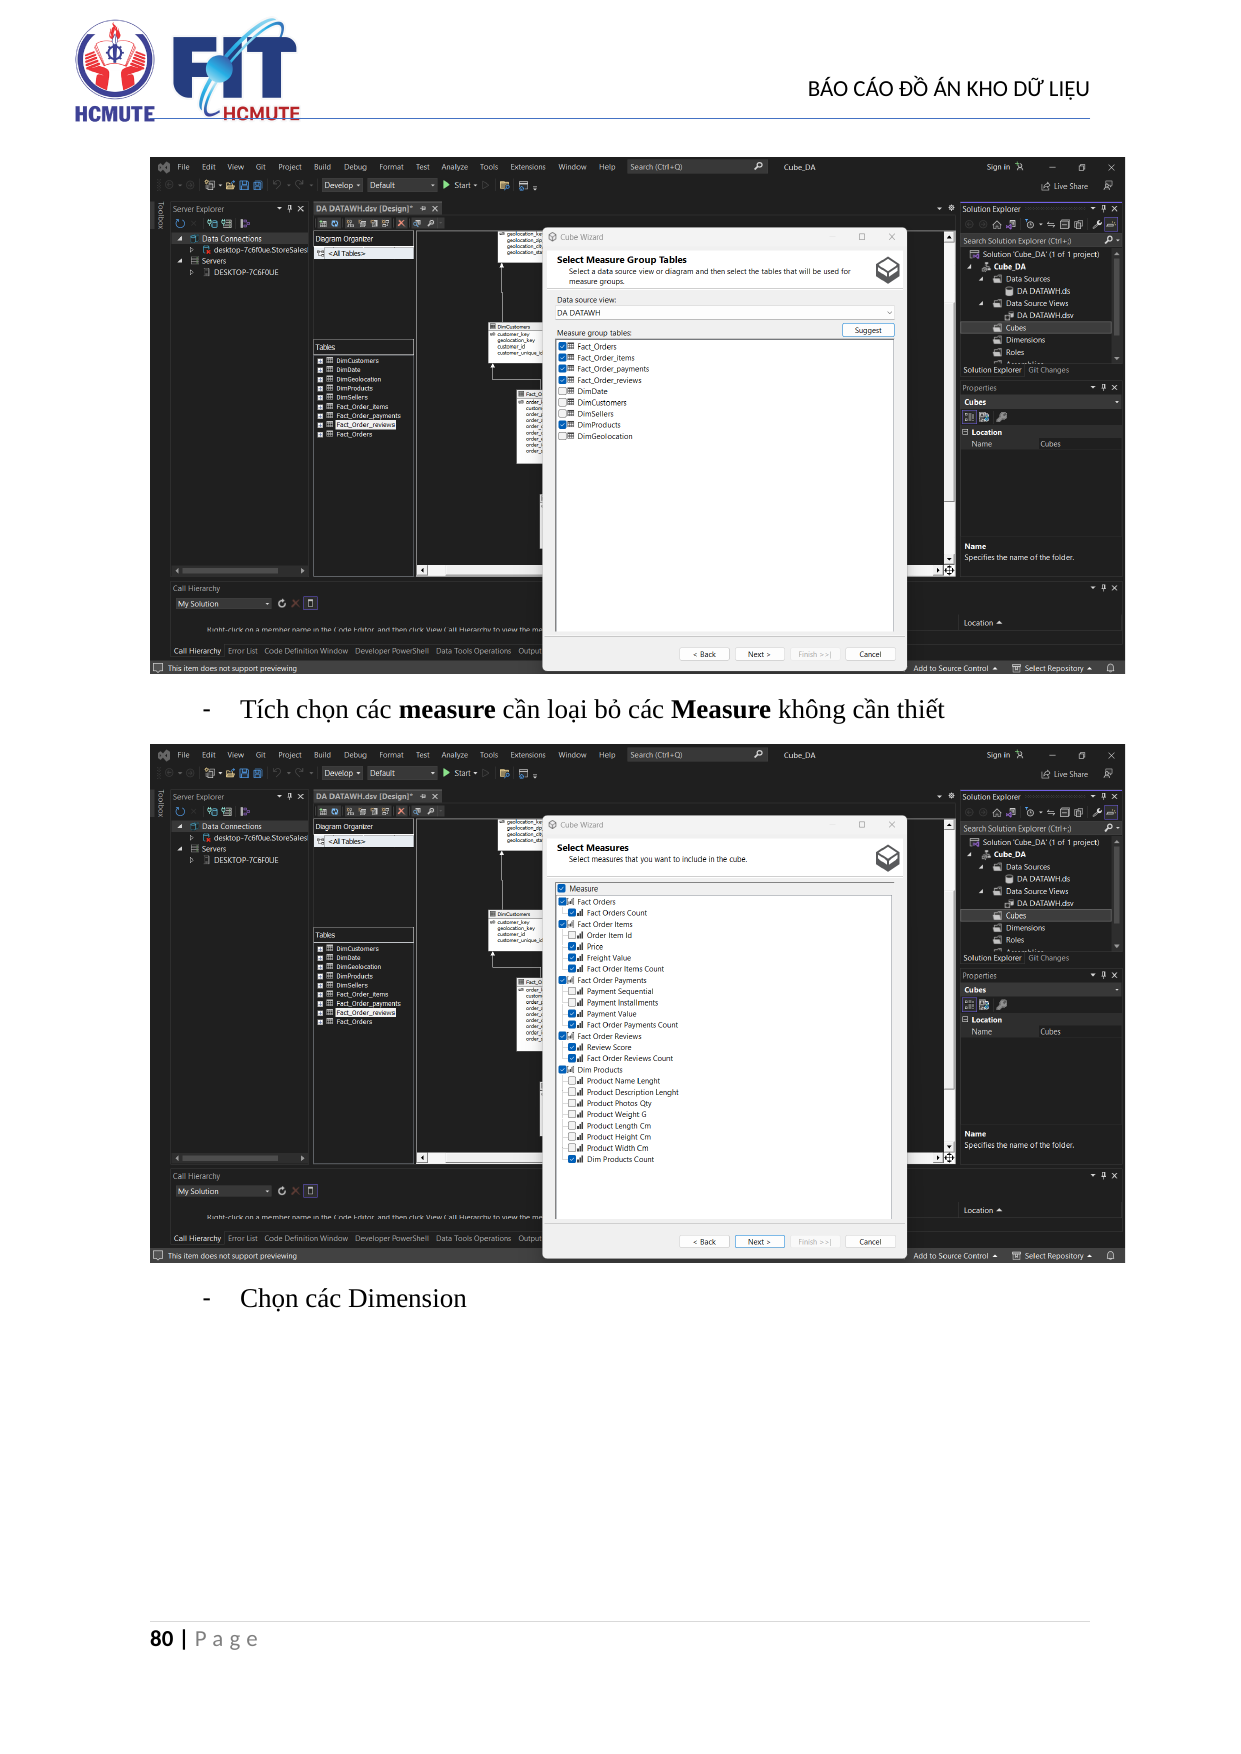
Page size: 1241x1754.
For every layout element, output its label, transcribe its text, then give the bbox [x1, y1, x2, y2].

picture [150, 744, 1125, 1263]
picture [150, 157, 1125, 674]
picture [71, 15, 302, 126]
list Tích chọn các measure cần loại bỏ các Measure không cần thiết [202, 692, 1090, 725]
list Chọn các Dimension [202, 1281, 1090, 1314]
